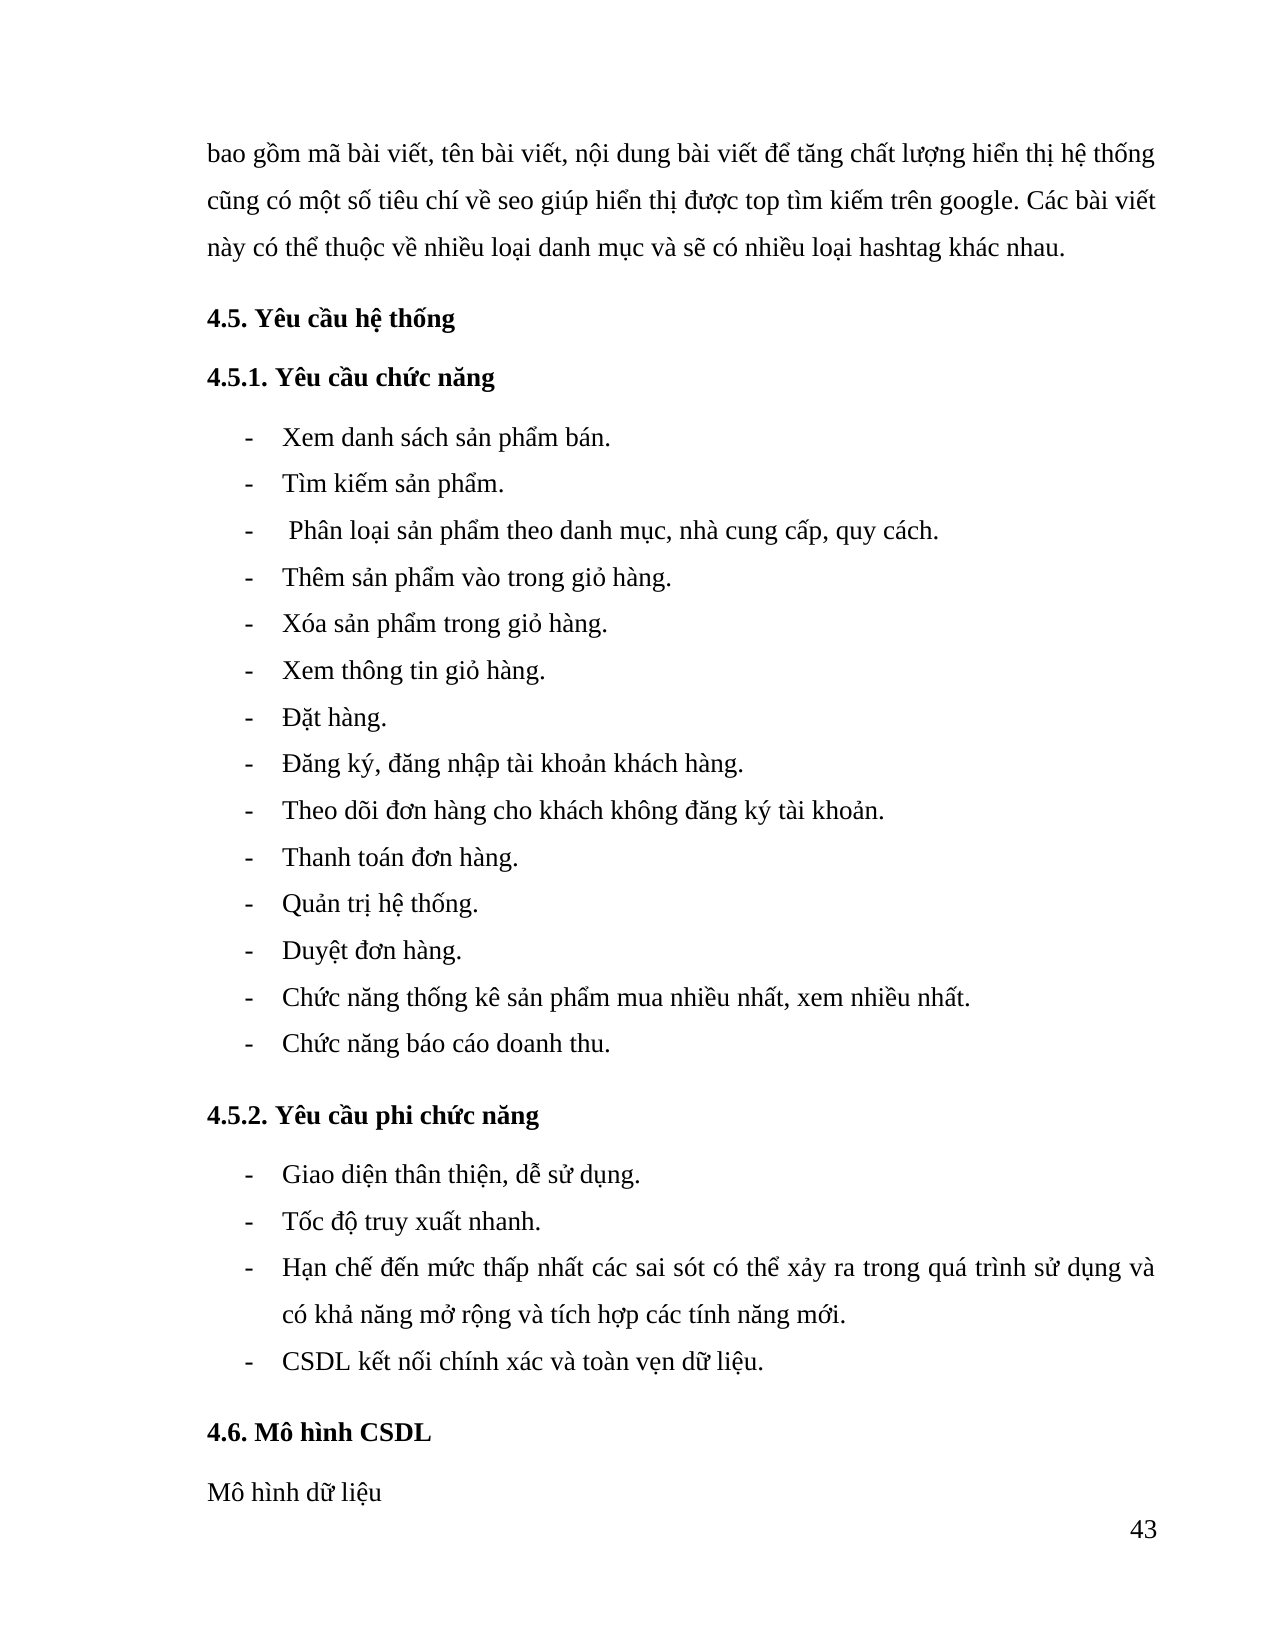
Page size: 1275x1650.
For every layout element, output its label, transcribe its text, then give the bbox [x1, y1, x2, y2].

subtitle Yêu cầu hệ thống [207, 302, 1157, 333]
list Xem thông tin giỏ hàng. [244, 654, 1157, 685]
subtitle Yêu cầu chức năng [207, 361, 1157, 393]
list Tìm kiếm sản phẩm. [244, 467, 1157, 498]
list Hạn chế đến mức thấp nhất các sai sót có thể xảy ra trong quá trình sử dụng và có khả năng mở rộng và tích hợp các tính năng mới. [244, 1251, 1157, 1329]
list Theo dõi đơn hàng cho khách không đăng ký tài khoản. [244, 794, 1157, 825]
list Thêm sản phẩm vào trong giỏ hàng. [244, 561, 1157, 592]
list Đặt hàng. [244, 701, 1157, 732]
text Mô hình dữ liệu [207, 1476, 1157, 1507]
list Thanh toán đơn hàng. [244, 841, 1157, 872]
subtitle Mô hình CSDL [207, 1416, 1157, 1448]
list Xem danh sách sản phẩm bán. [244, 421, 1157, 452]
list CSDL kết nối chính xác và toàn vẹn dữ liệu. [244, 1345, 1157, 1376]
list Chức năng báo cáo doanh thu. [244, 1027, 1157, 1058]
list Đăng ký, đăng nhập tài khoản khách hàng. [244, 747, 1157, 778]
list Chức năng thống kê sản phẩm mua nhiều nhất, xem nhiều nhất. [244, 981, 1157, 1012]
list Xóa sản phẩm trong giỏ hàng. [244, 607, 1157, 638]
list Duyệt đơn hàng. [244, 934, 1157, 965]
list Tốc độ truy xuất nhanh. [244, 1205, 1157, 1236]
list Giao diện thân thiện, dễ sử dụng. [244, 1158, 1157, 1189]
subtitle Yêu cầu phi chức năng [207, 1099, 1157, 1130]
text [207, 137, 1157, 262]
list Quản trị hệ thống. [244, 887, 1157, 918]
list Phân loại sản phẩm theo danh mục, nhà cung cấp, quy cách. [244, 514, 1157, 545]
